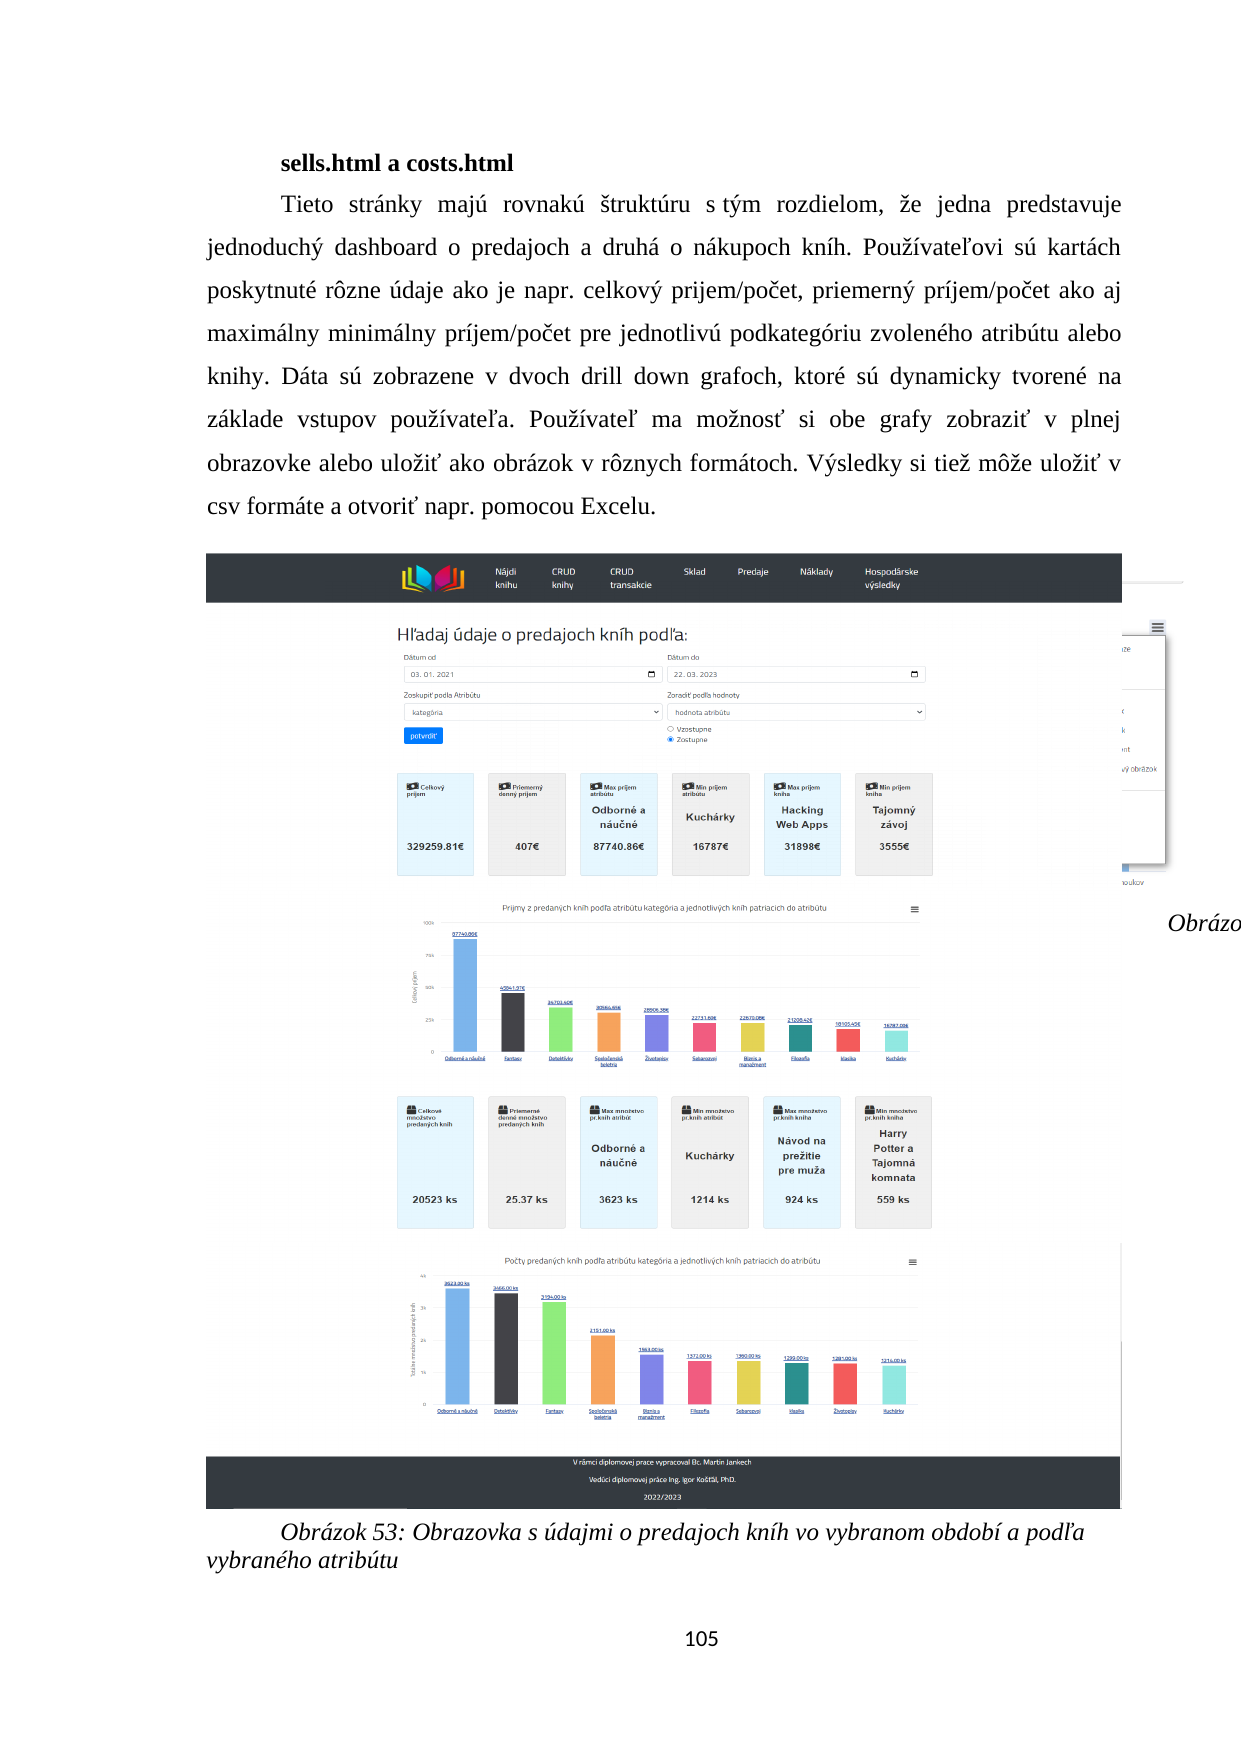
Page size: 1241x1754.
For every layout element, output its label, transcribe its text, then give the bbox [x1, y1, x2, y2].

text Tieto stránky majú rovnakú štruktúru s tým rozdielom, že jedna predstavuje jednoduchý dashboard o predajoch a druhá o nákupoch kníh. Používateľovi sú kartách poskytnuté rôzne údaje ako je napr. celkový prijem/počet, priemerný príjem/počet ako aj maximálny minimálny príjem/počet pre jednotlivú podkategóriu zvoleného atribútu alebo knihy. Dáta sú zobrazene v dvoch drill down grafoch, ktoré sú dynamicky tvorené na základe vstupov používateľa. Používateľ ma možnosť si obe grafy zobraziť v plnej obrazovke alebo uložiť ako obrázok v rôznych formátoch. Výsledky si tiež môže uložiť v csv formáte a otvoriť napr. pomocou Excelu. [207, 189, 1122, 519]
picture [206, 553, 1237, 1509]
text sells.html a costs.html [207, 148, 1122, 176]
